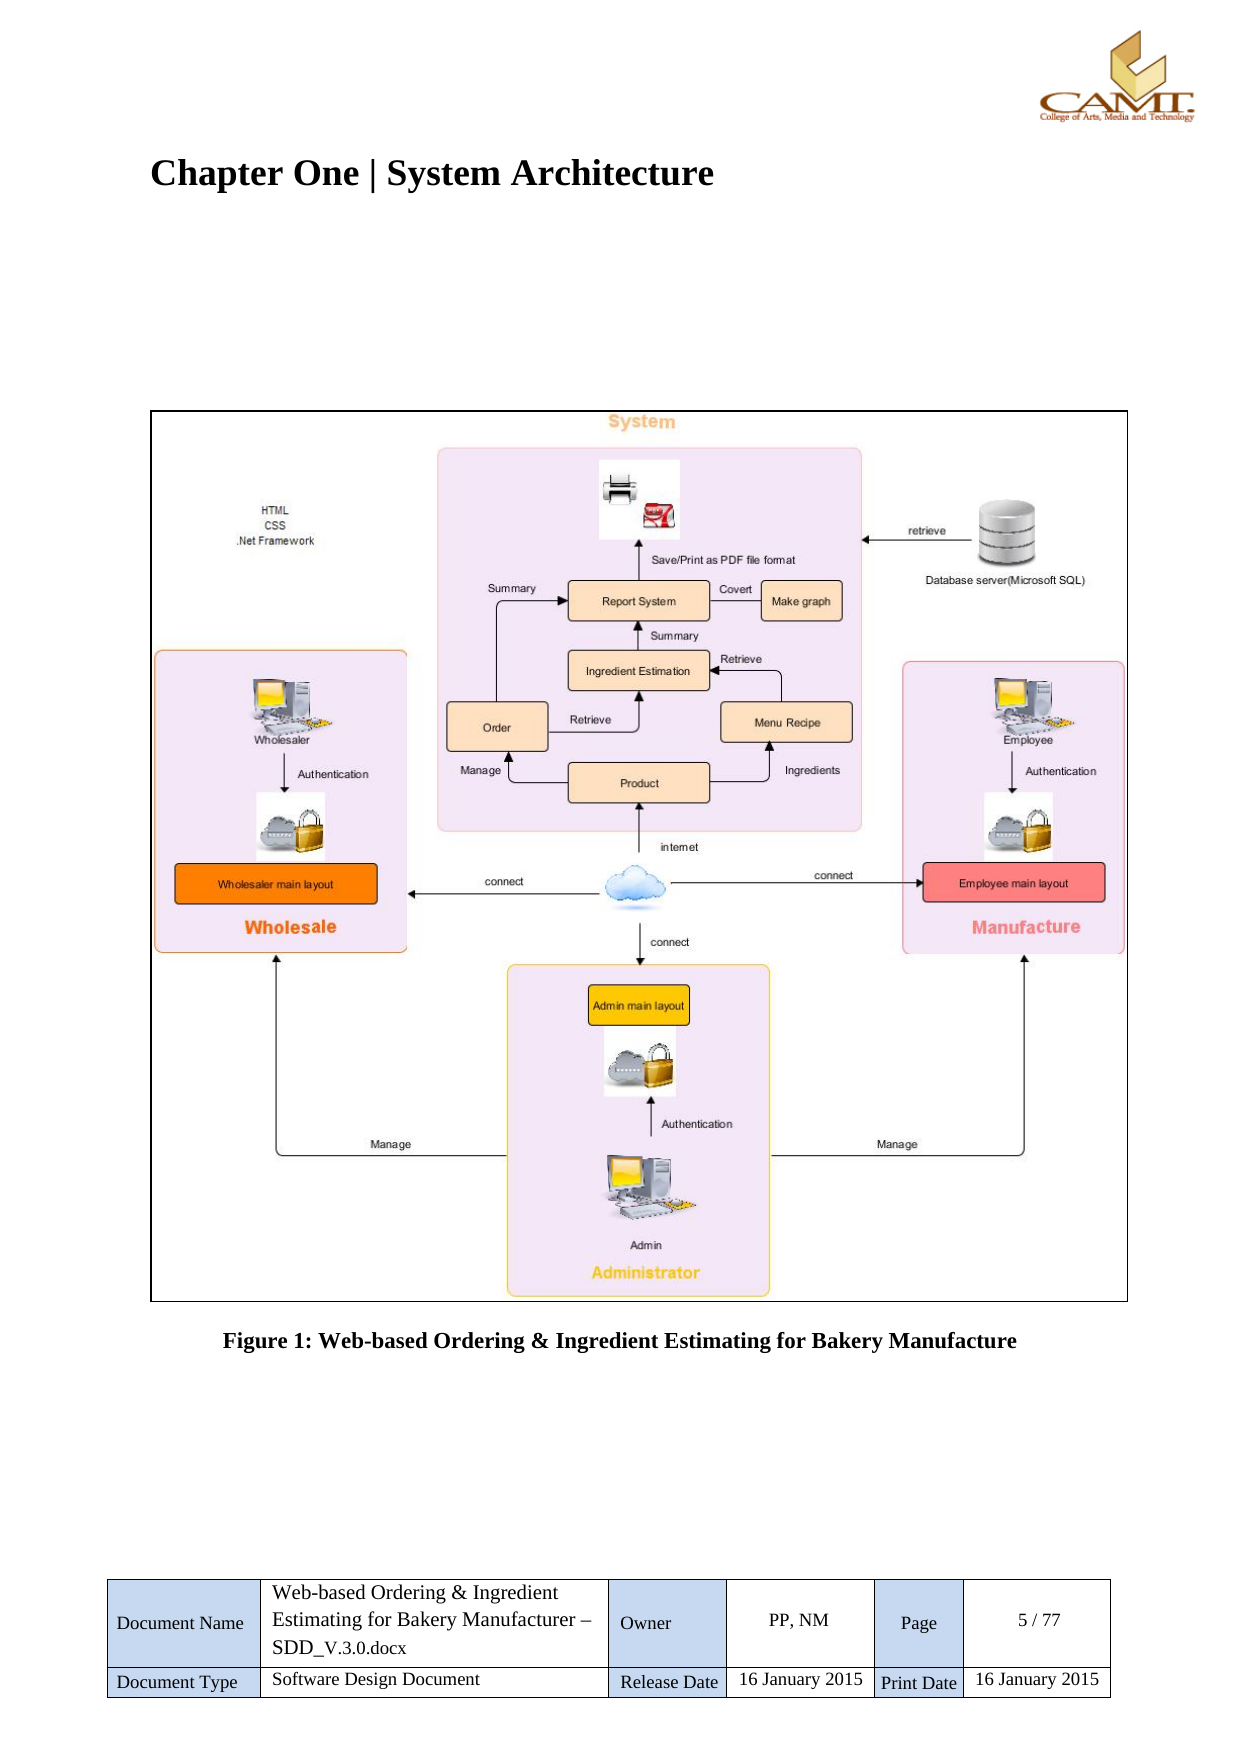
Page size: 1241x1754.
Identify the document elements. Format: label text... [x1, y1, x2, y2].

text Figure 1: Web-based Ordering & Ingredient Estimating for Bakery Manufacture [150, 1327, 1090, 1354]
picture [1032, 24, 1199, 124]
subtitle Chapter One | System Architecture [150, 150, 1090, 193]
picture [152, 412, 1127, 1301]
